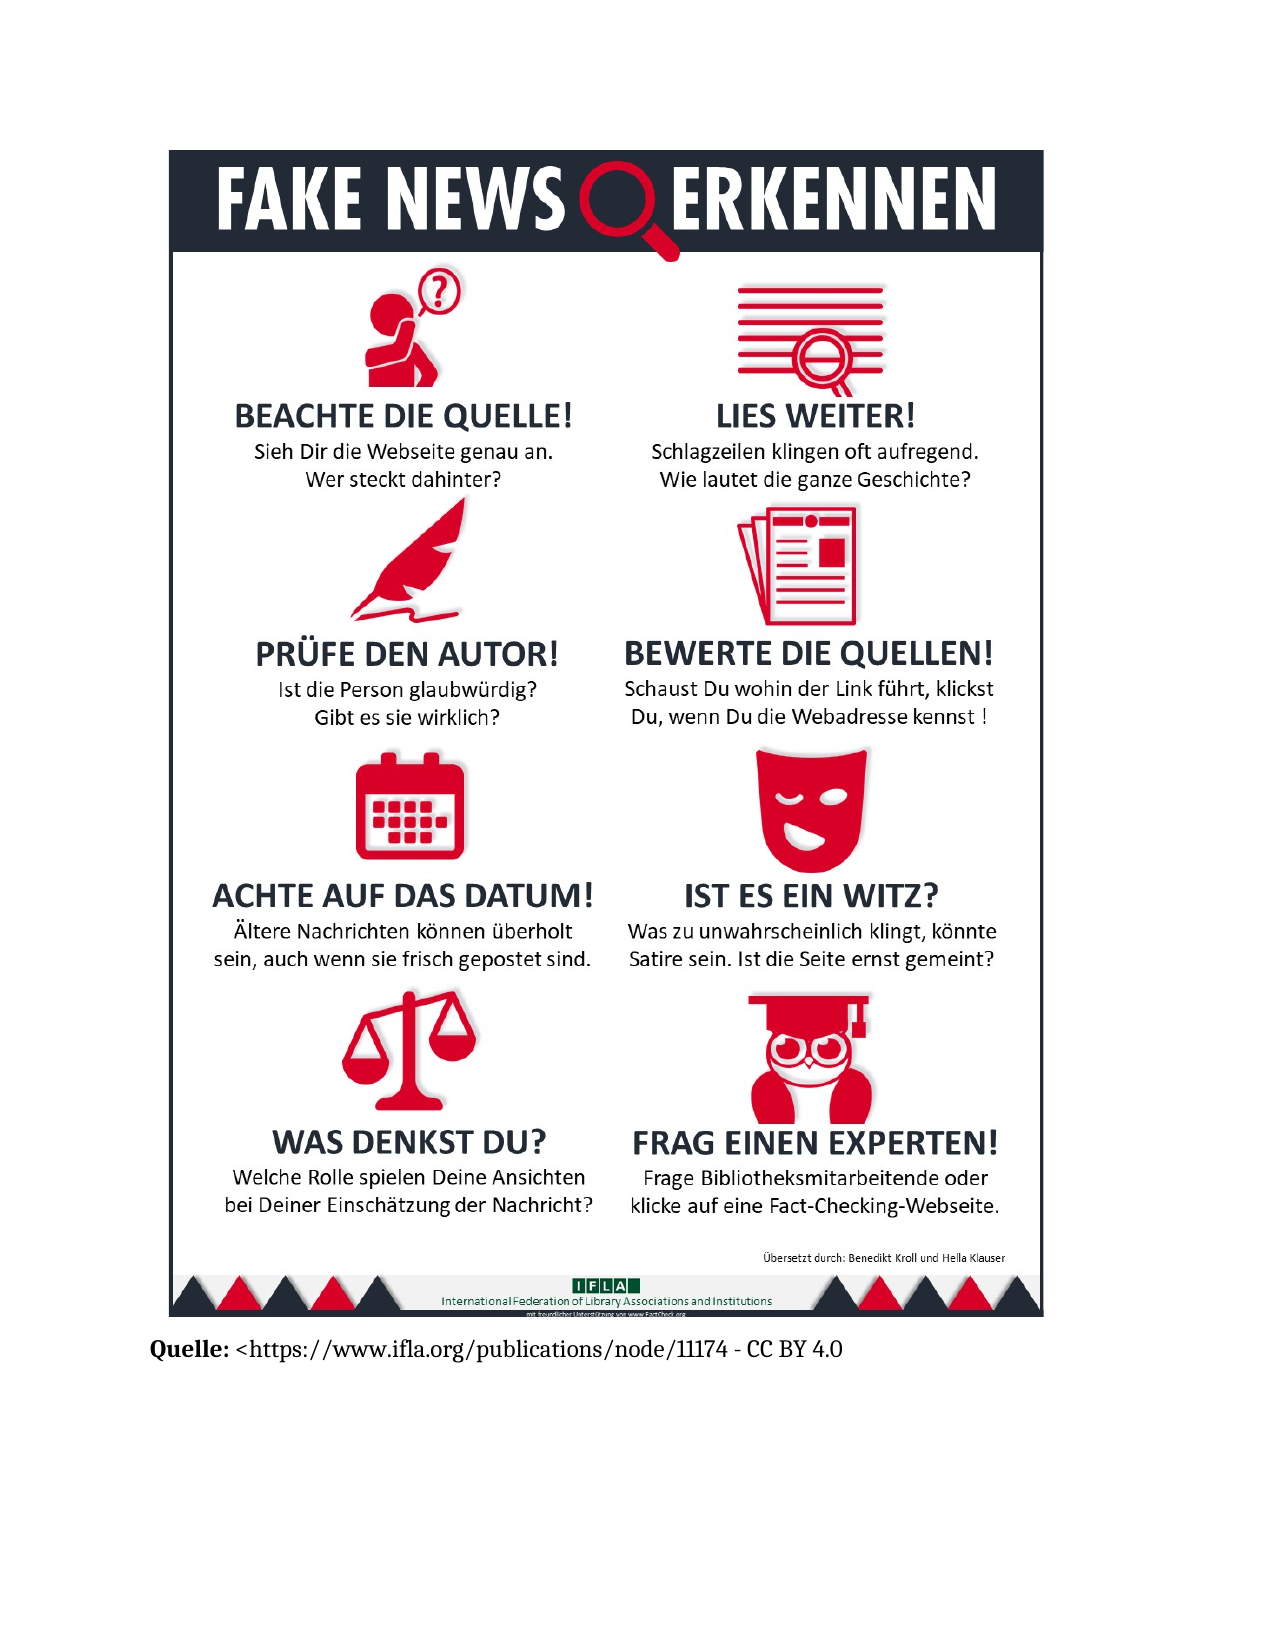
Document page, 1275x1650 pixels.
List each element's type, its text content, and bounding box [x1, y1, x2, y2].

text Quelle: <https://www.ifla.org/publications/node/11174 - CC BY 4.0 [150, 1335, 1125, 1364]
picture [168, 150, 1044, 1317]
